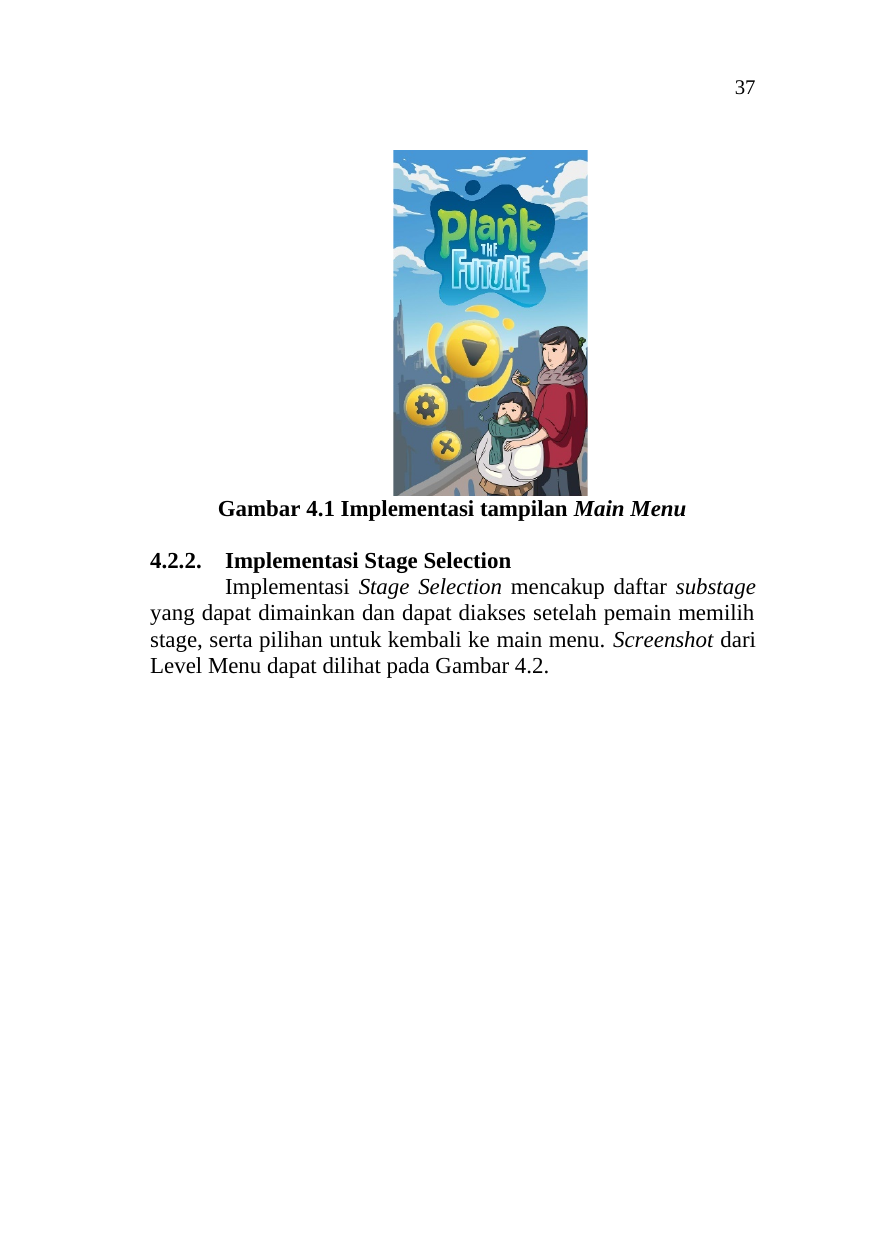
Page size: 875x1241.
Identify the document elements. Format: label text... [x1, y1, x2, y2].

picture [393, 150, 588, 496]
text Gambar 4.1 Implementasi tampilan Main Menu [150, 495, 756, 522]
text Implementasi Stage Selection mencakup daftar substage yang dapat dimainkan dan dapat diakses setelah pemain memilih stage, serta pilihan untuk kembali ke main menu. Screenshot dari Level Menu dapat dilihat pada Gambar 4.2. [150, 573, 756, 678]
subtitle Implementasi Stage Selection [150, 547, 756, 573]
